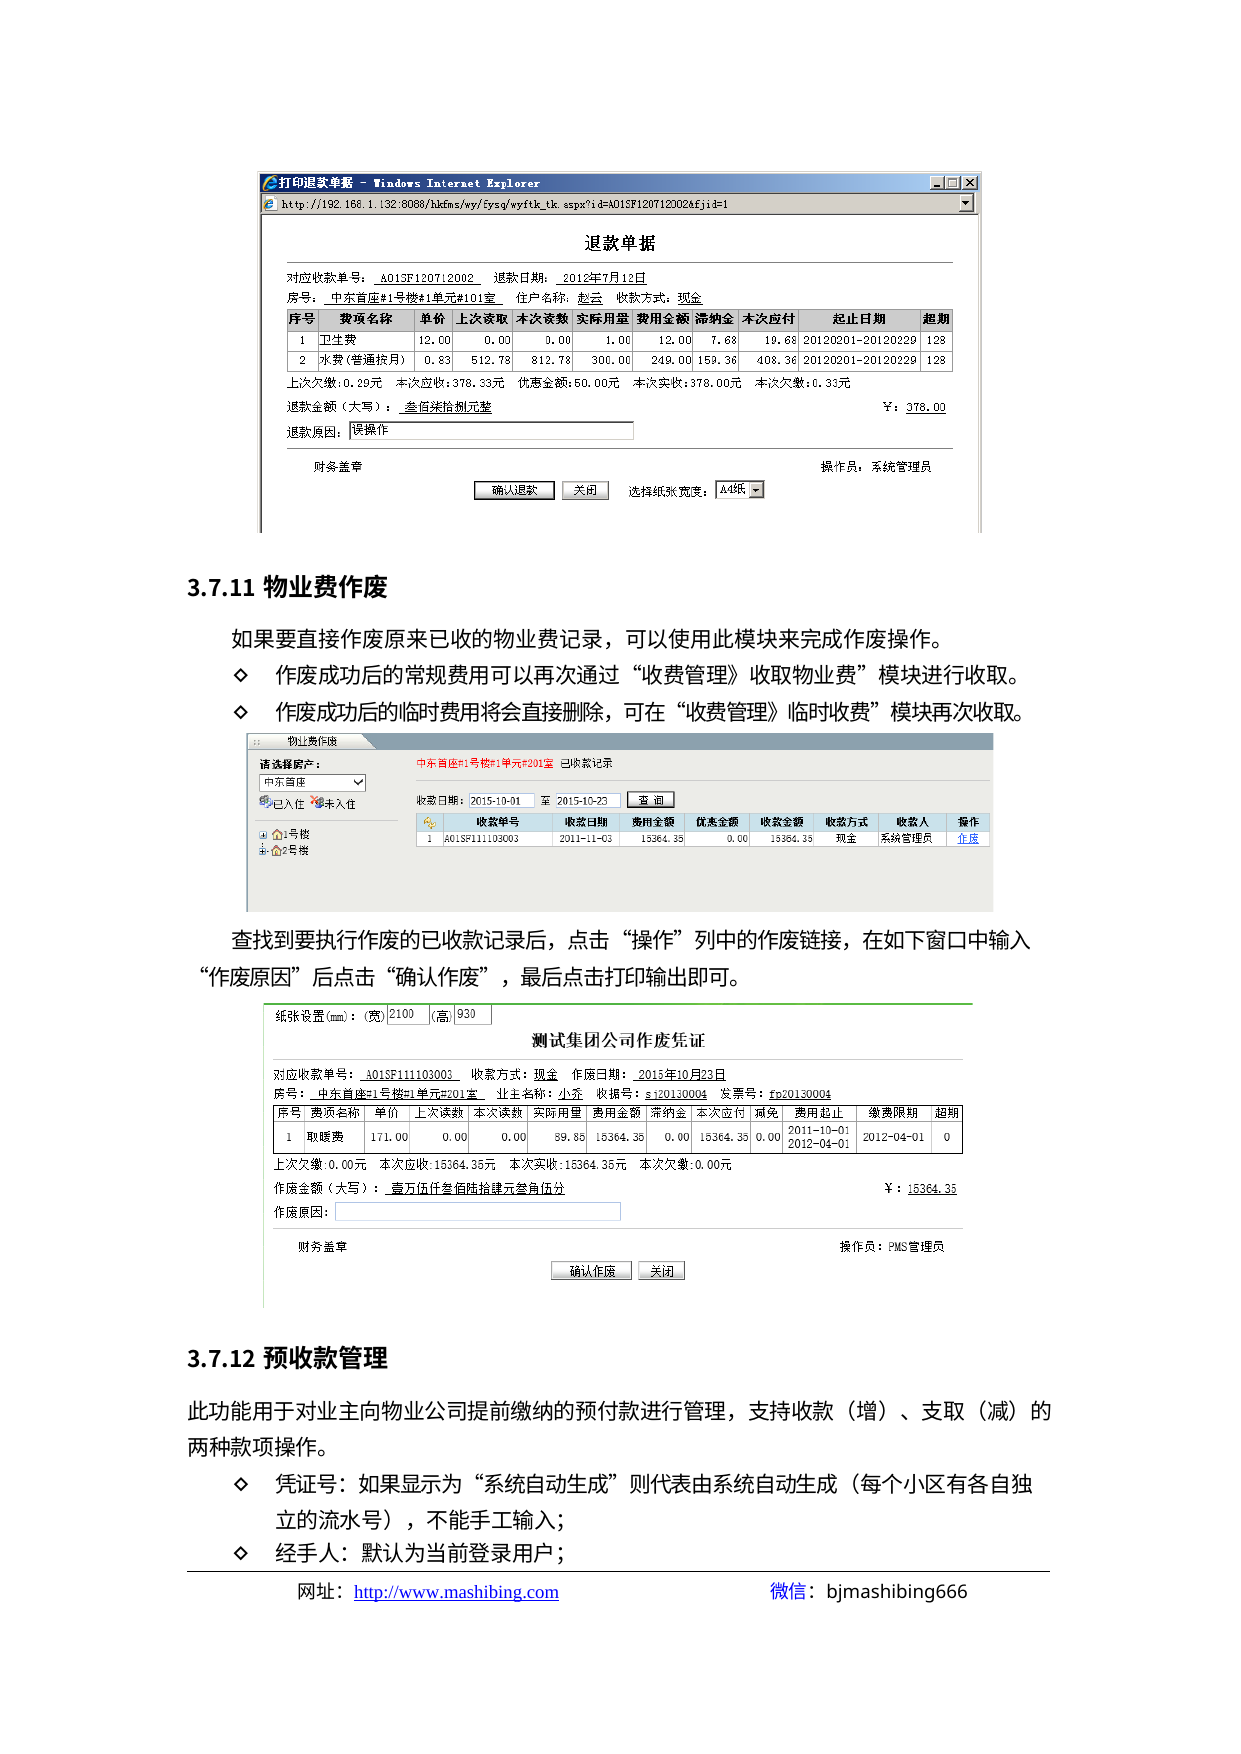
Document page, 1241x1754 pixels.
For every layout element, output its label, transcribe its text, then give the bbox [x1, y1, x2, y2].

text 此功能用于对业主向物业公司提前缴纳的预付款进行管理，支持收款（增）、支取（减）的两种款项操作。 [187, 1394, 1054, 1462]
picture [257, 171, 982, 533]
list 经手人：默认为当前登录用户； [231, 1539, 1098, 1567]
list 作废成功后的常规费用可以再次通过“收费管理》收取物业费”模块进行收取。 [231, 658, 1098, 690]
picture [246, 733, 994, 912]
text 如果要直接作废原来已收的物业费记录，可以使用此模块来完成作废操作。 [231, 622, 1098, 654]
subtitle 预收款管理 [187, 1339, 1098, 1375]
picture [263, 1003, 973, 1308]
list 凭证号：如果显示为“系统自动生成”则代表由系统自动生成（每个小区有各自独立的流水号），不能手工输入； [231, 1467, 1053, 1534]
list 作废成功后的临时费用将会直接删除，可在“收费管理》临时收费”模块再次收取。 [231, 694, 1098, 726]
subtitle 物业费作废 [187, 567, 1098, 603]
